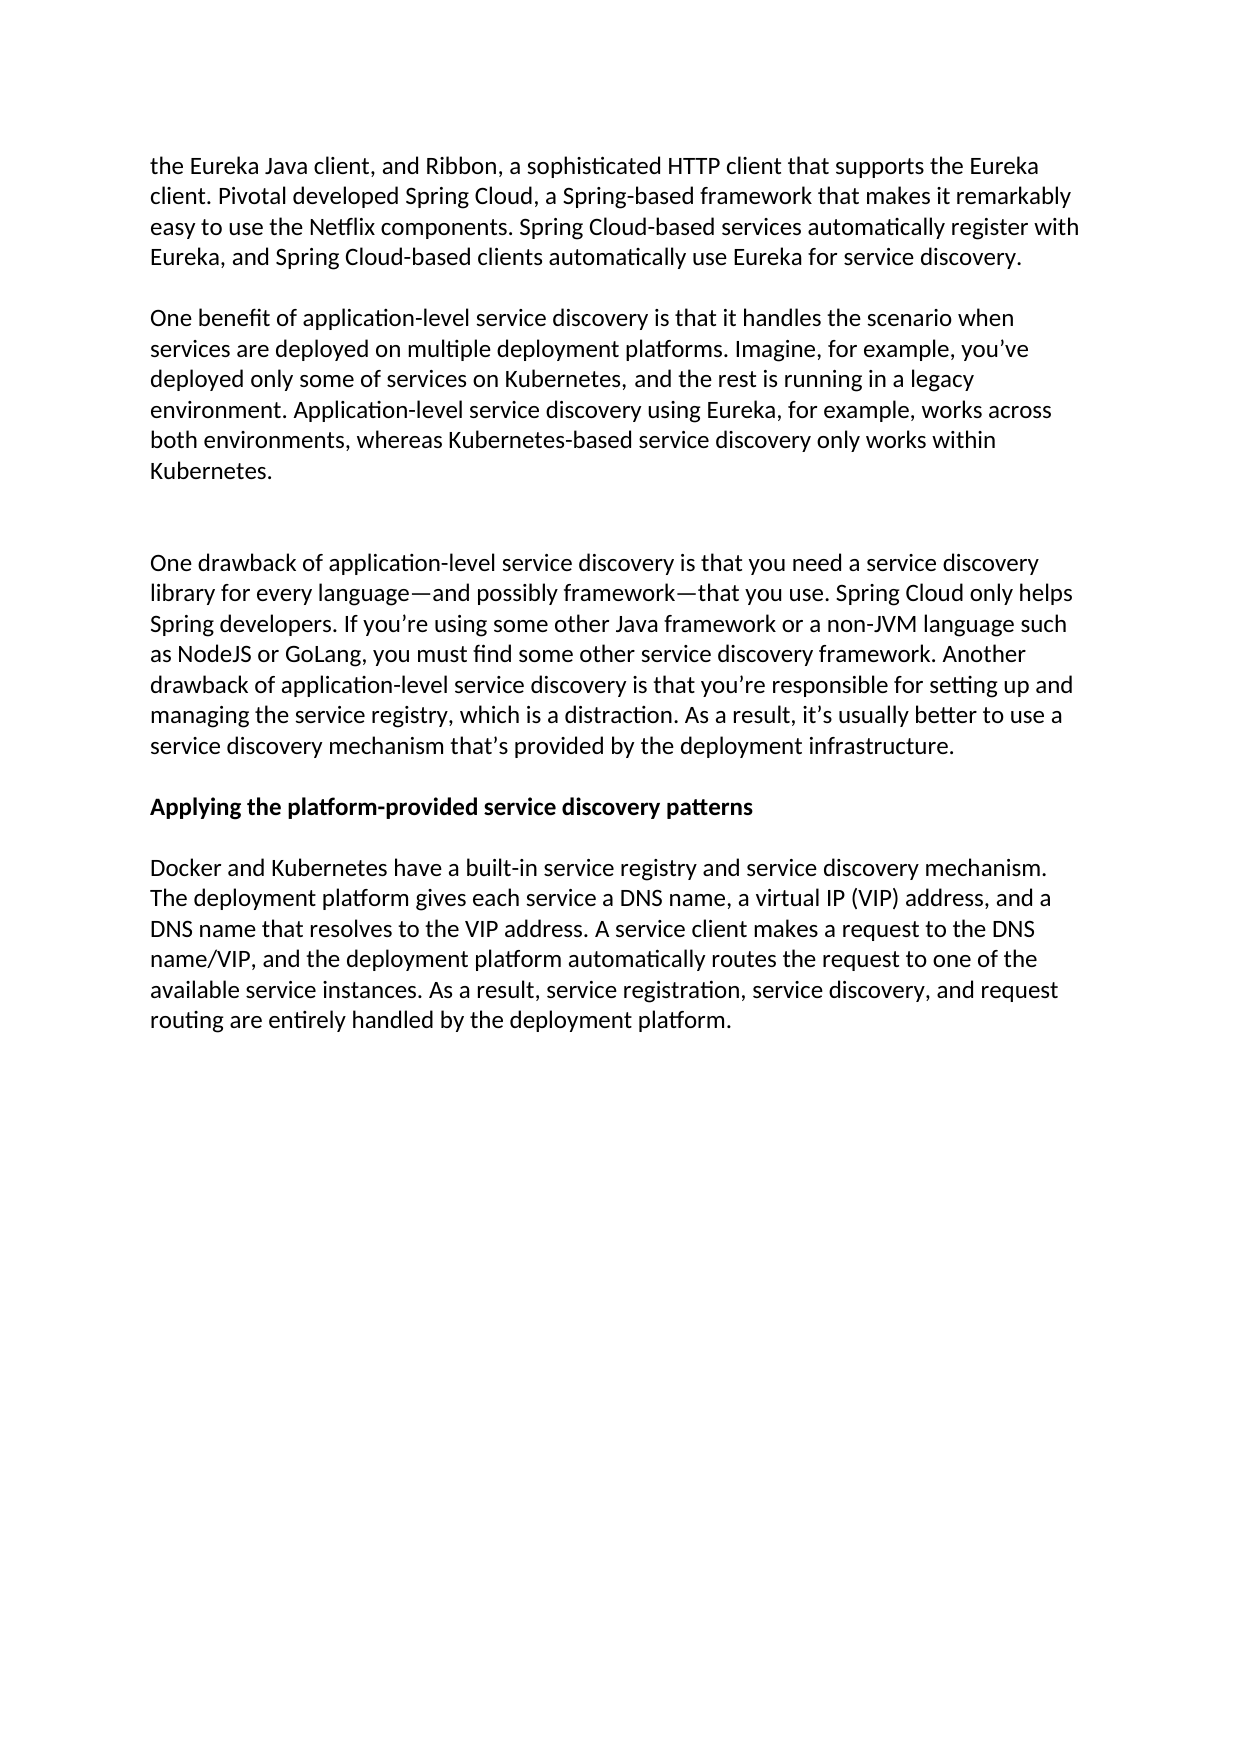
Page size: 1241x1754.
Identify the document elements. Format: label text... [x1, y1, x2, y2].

text Applying the platform-provided service discovery patterns [150, 791, 1090, 821]
text One drawback of application-level service discovery is that you need a service discovery library for every language—and possibly framework—that you use. Spring Cloud only helps Spring developers. If you’re using some other Java framework or a non-JVM language such as NodeJS or GoLang, you must find some other service discovery framework. Another drawback of application-level service discovery is that you’re responsible for setting up and managing the service registry, which is a distraction. As a result, it’s usually better to use a service discovery mechanism that’s provided by the deployment infrastructure. [150, 547, 1090, 760]
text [150, 150, 1090, 272]
text One benefit of application-level service discovery is that it handles the scenario when services are deployed on multiple deployment platforms. Imagine, for example, you’ve deployed only some of services on Kubernetes, and the rest is running in a legacy environment. Application-level service discovery using Eureka, for example, works across both environments, whereas Kubernetes-based service discovery only works within Kubernetes. [150, 303, 1090, 486]
text Docker and Kubernetes have a built-in service registry and service discovery mechanism. The deployment platform gives each service a DNS name, a virtual IP (VIP) address, and a DNS name that resolves to the VIP address. A service client makes a request to the DNS name/VIP, and the deployment platform automatically routes the request to one of the available service instances. As a result, service registration, service discovery, and request routing are entirely handled by the deployment platform. [150, 852, 1090, 1035]
